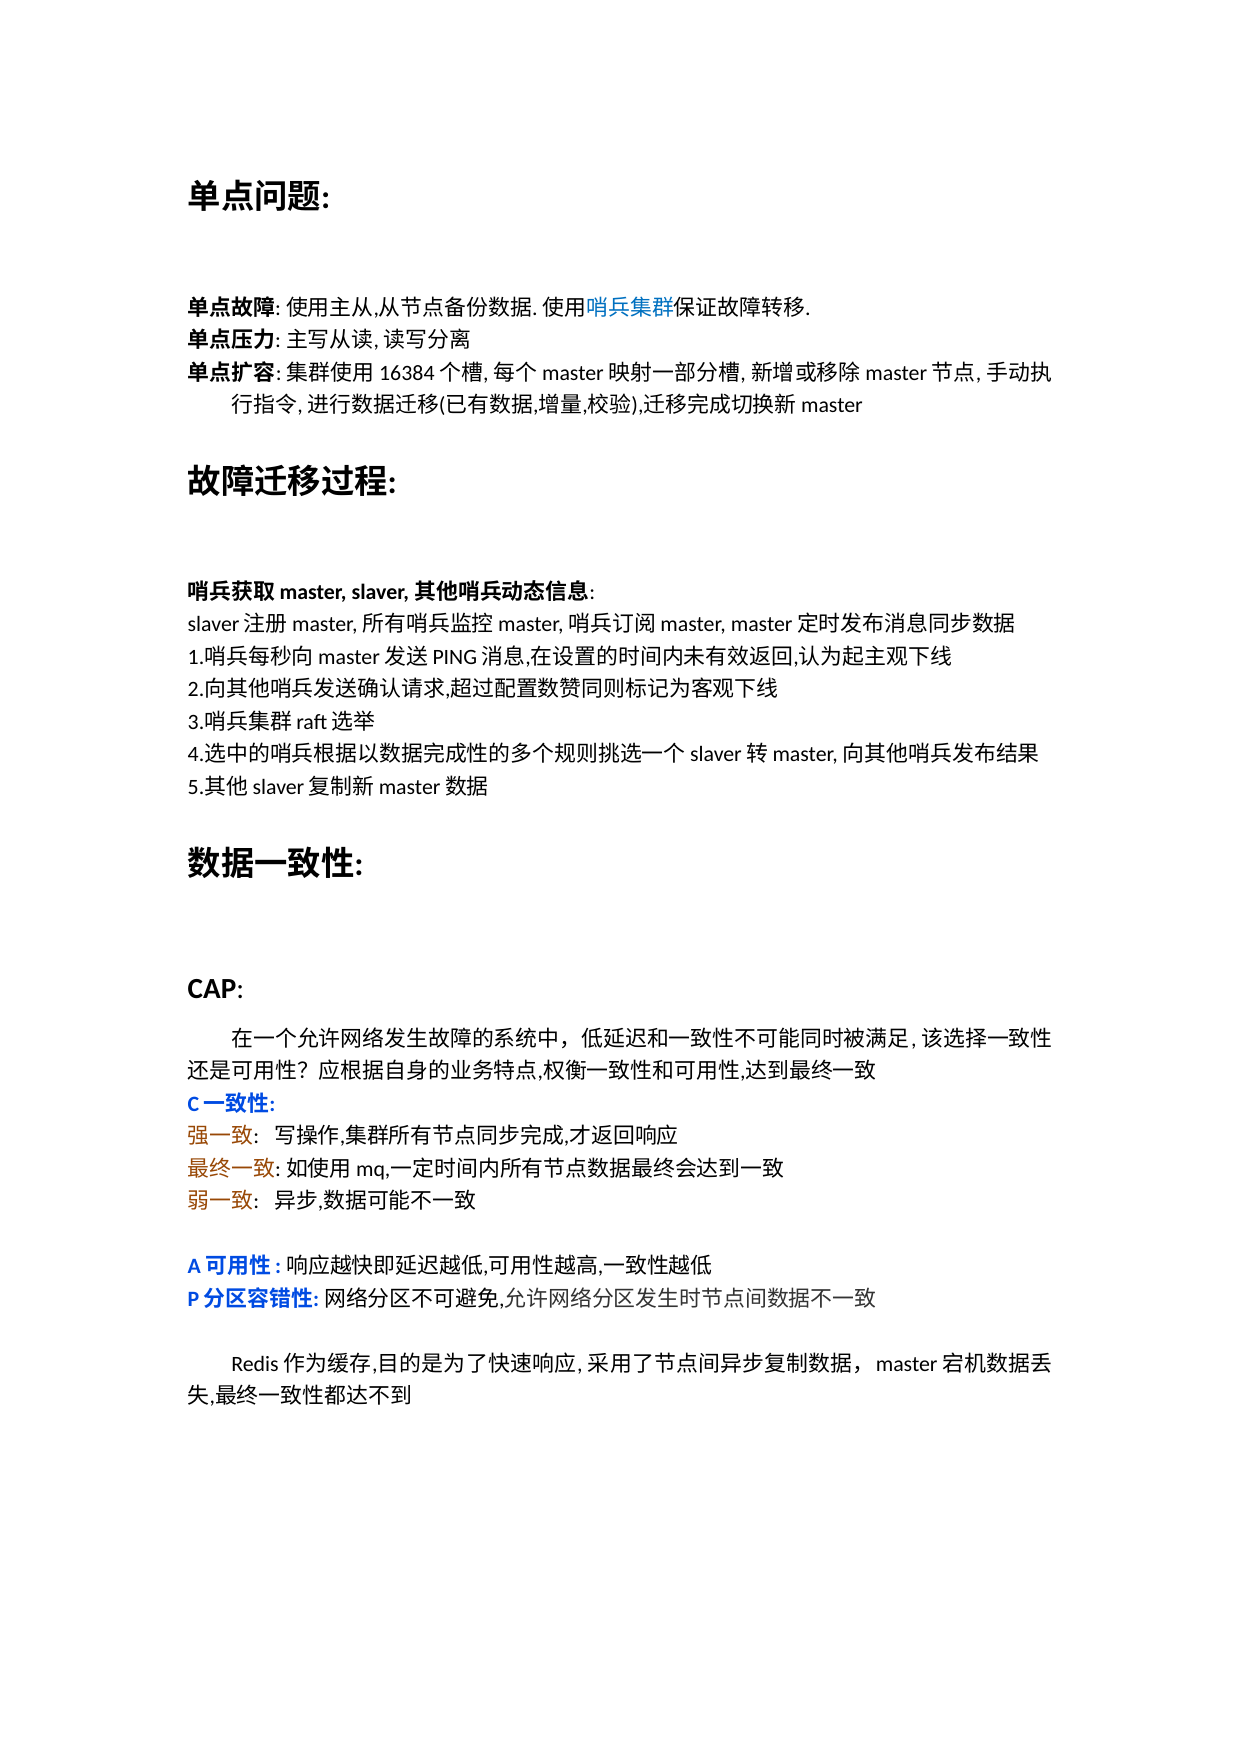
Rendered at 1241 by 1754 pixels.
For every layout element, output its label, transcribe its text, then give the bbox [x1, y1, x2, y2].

text 最终一致: 如使用mq,一定时间内所有节点数据最终会达到一致 [187, 1150, 1053, 1183]
text 2.向其他哨兵发送确认请求,超过配置数赞同则标记为客观下线 [187, 671, 1053, 703]
text Redis作为缓存,目的是为了快速响应, 采用了节点间异步复制数据，master宕机数据丢失,最终一致性都达不到 [187, 1345, 1053, 1410]
text 强一致: 写操作,集群所有节点同步完成,才返回响应 [187, 1118, 1053, 1150]
text 单点故障: 使用主从,从节点备份数据. 使用哨兵集群保证故障转移. [187, 289, 1053, 322]
text CAP: [187, 955, 1053, 1020]
text 1.哨兵每秒向master发送PING消息,在设置的时间内未有效返回,认为起主观下线 [187, 638, 1053, 671]
text 3.哨兵集群raft选举 [187, 703, 1053, 736]
subtitle 数据一致性: [187, 828, 1053, 893]
subtitle 单点问题: [187, 162, 1053, 227]
text 在一个允许网络发生故障的系统中，低延迟和一致性不可能同时被满足, 该选择一致性还是可用性？应根据自身的业务特点,权衡一致性和可用性,达到最终一致 [187, 1020, 1053, 1085]
text 单点扩容: 集群使用16384个槽, 每个master映射一部分槽, 新增或移除master节点, 手动执行指令, 进行数据迁移(已有数据,增量,校验),迁移完成切换新master [187, 354, 1053, 419]
text 4.选中的哨兵根据以数据完成性的多个规则挑选一个slaver转master, 向其他哨兵发布结果 [187, 736, 1053, 768]
text 单点压力: 主写从读, 读写分离 [187, 322, 1053, 354]
subtitle 故障迁移过程: [187, 446, 1053, 511]
text 弱一致: 异步,数据可能不一致 [187, 1183, 1053, 1215]
text 5.其他slaver复制新master数据 [187, 768, 1053, 801]
text P分区容错性: 网络分区不可避免,允许网络分区发生时节点间数据不一致 [187, 1280, 1053, 1313]
text slaver注册master, 所有哨兵监控master, 哨兵订阅master, master定时发布消息同步数据 [187, 606, 1053, 638]
text A可用性 : 响应越快即延迟越低,可用性越高,一致性越低 [187, 1248, 1053, 1280]
text 哨兵获取master, slaver, 其他哨兵动态信息: [187, 573, 1053, 606]
text C一致性: [187, 1085, 1053, 1118]
